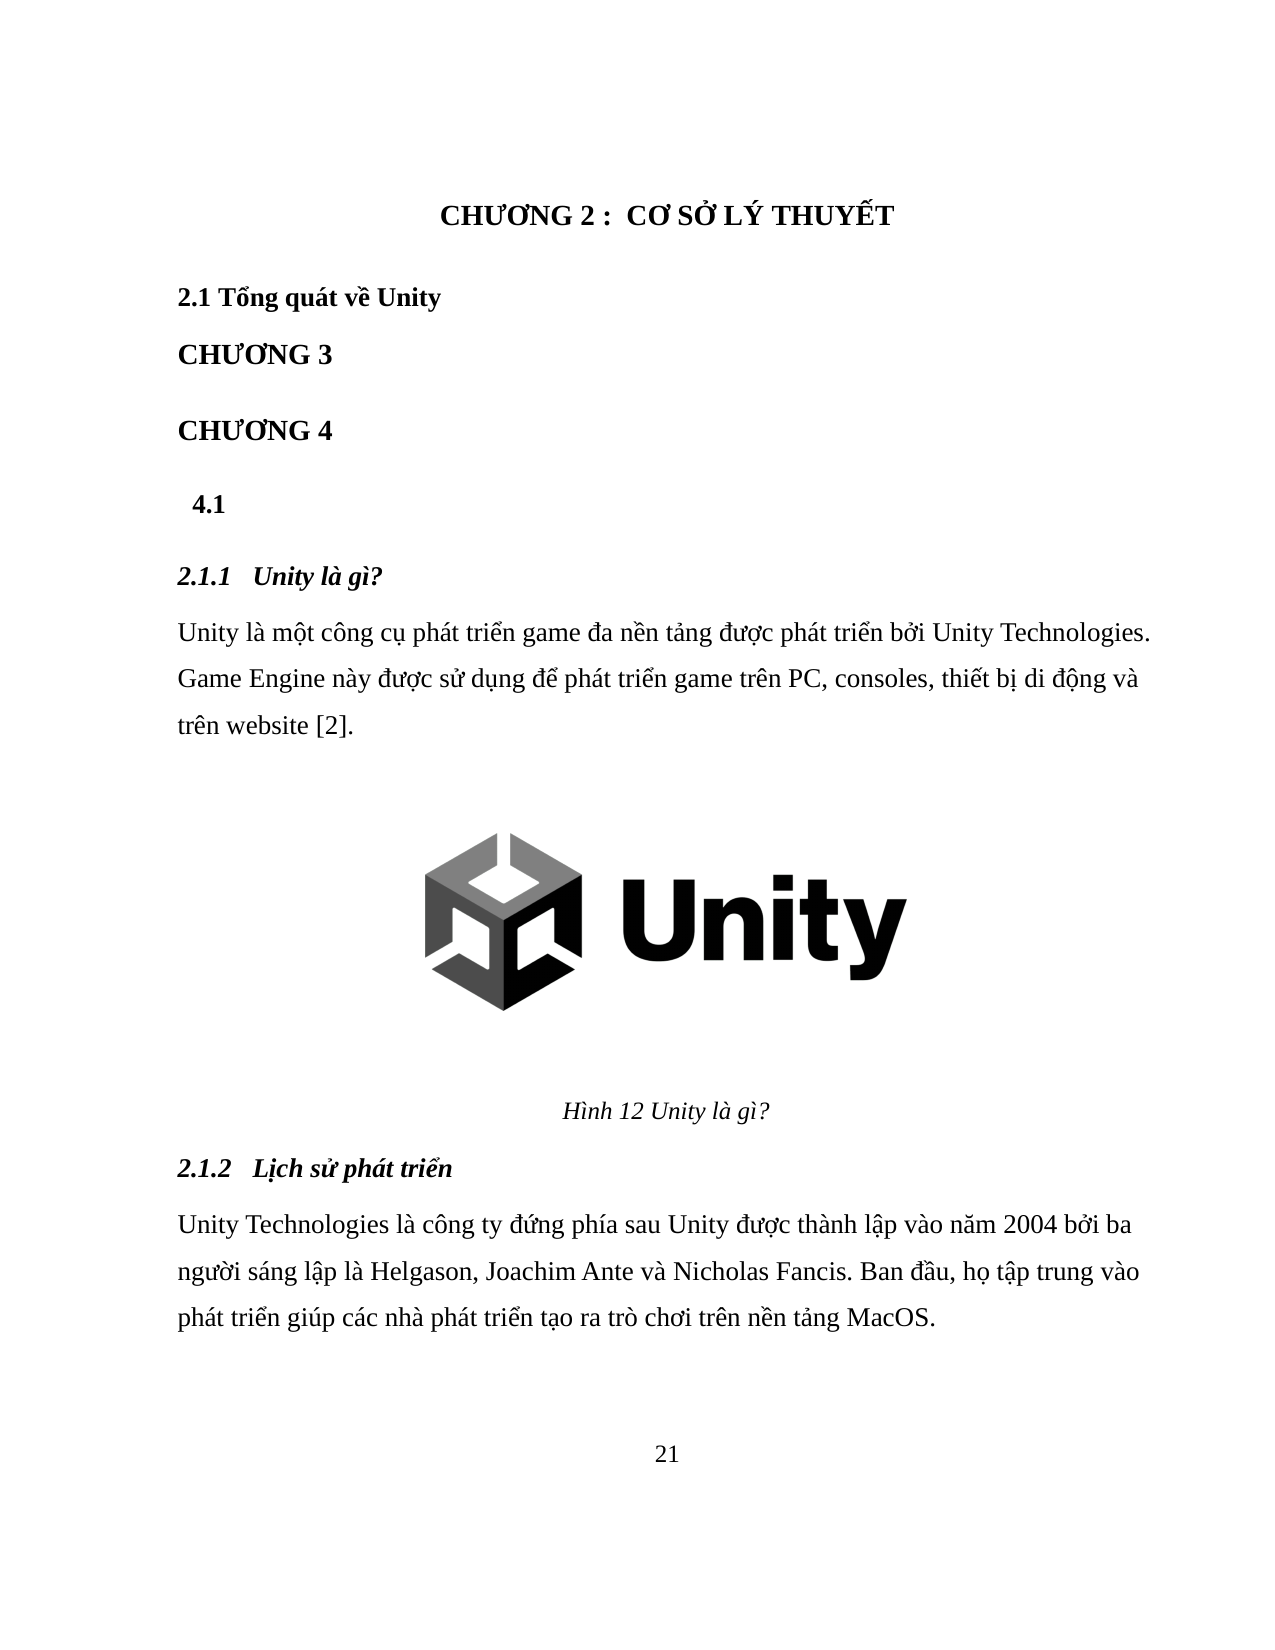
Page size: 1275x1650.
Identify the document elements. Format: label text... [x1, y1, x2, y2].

subtitle Unity là gì? [177, 560, 1157, 591]
picture [407, 776, 927, 1069]
subtitle Tổng quát về Unity [177, 281, 1157, 312]
subtitle Lịch sử phát triển [177, 1152, 1157, 1183]
text Unity là một công cụ phát triển game đa nền tảng được phát triển bởi Unity Technologies. Game Engine này được sử dụng để phát triển game trên PC, consoles, thiết bị di động và trên website . [177, 616, 1157, 740]
text Unity Technologies là công ty đứng phía sau Unity được thành lập vào năm 2004 bởi ba người sáng lập là Helgason, Joachim Ante và Nicholas Fancis. Ban đầu, họ tập trung vào phát triển giúp các nhà phát triển tạo ra trò chơi trên nền tảng MacOS. [177, 1208, 1157, 1333]
text Hình 12 Unity là gì? [177, 1096, 1157, 1125]
subtitle : CƠ SỞ LÝ THUYẾT [177, 198, 1157, 231]
